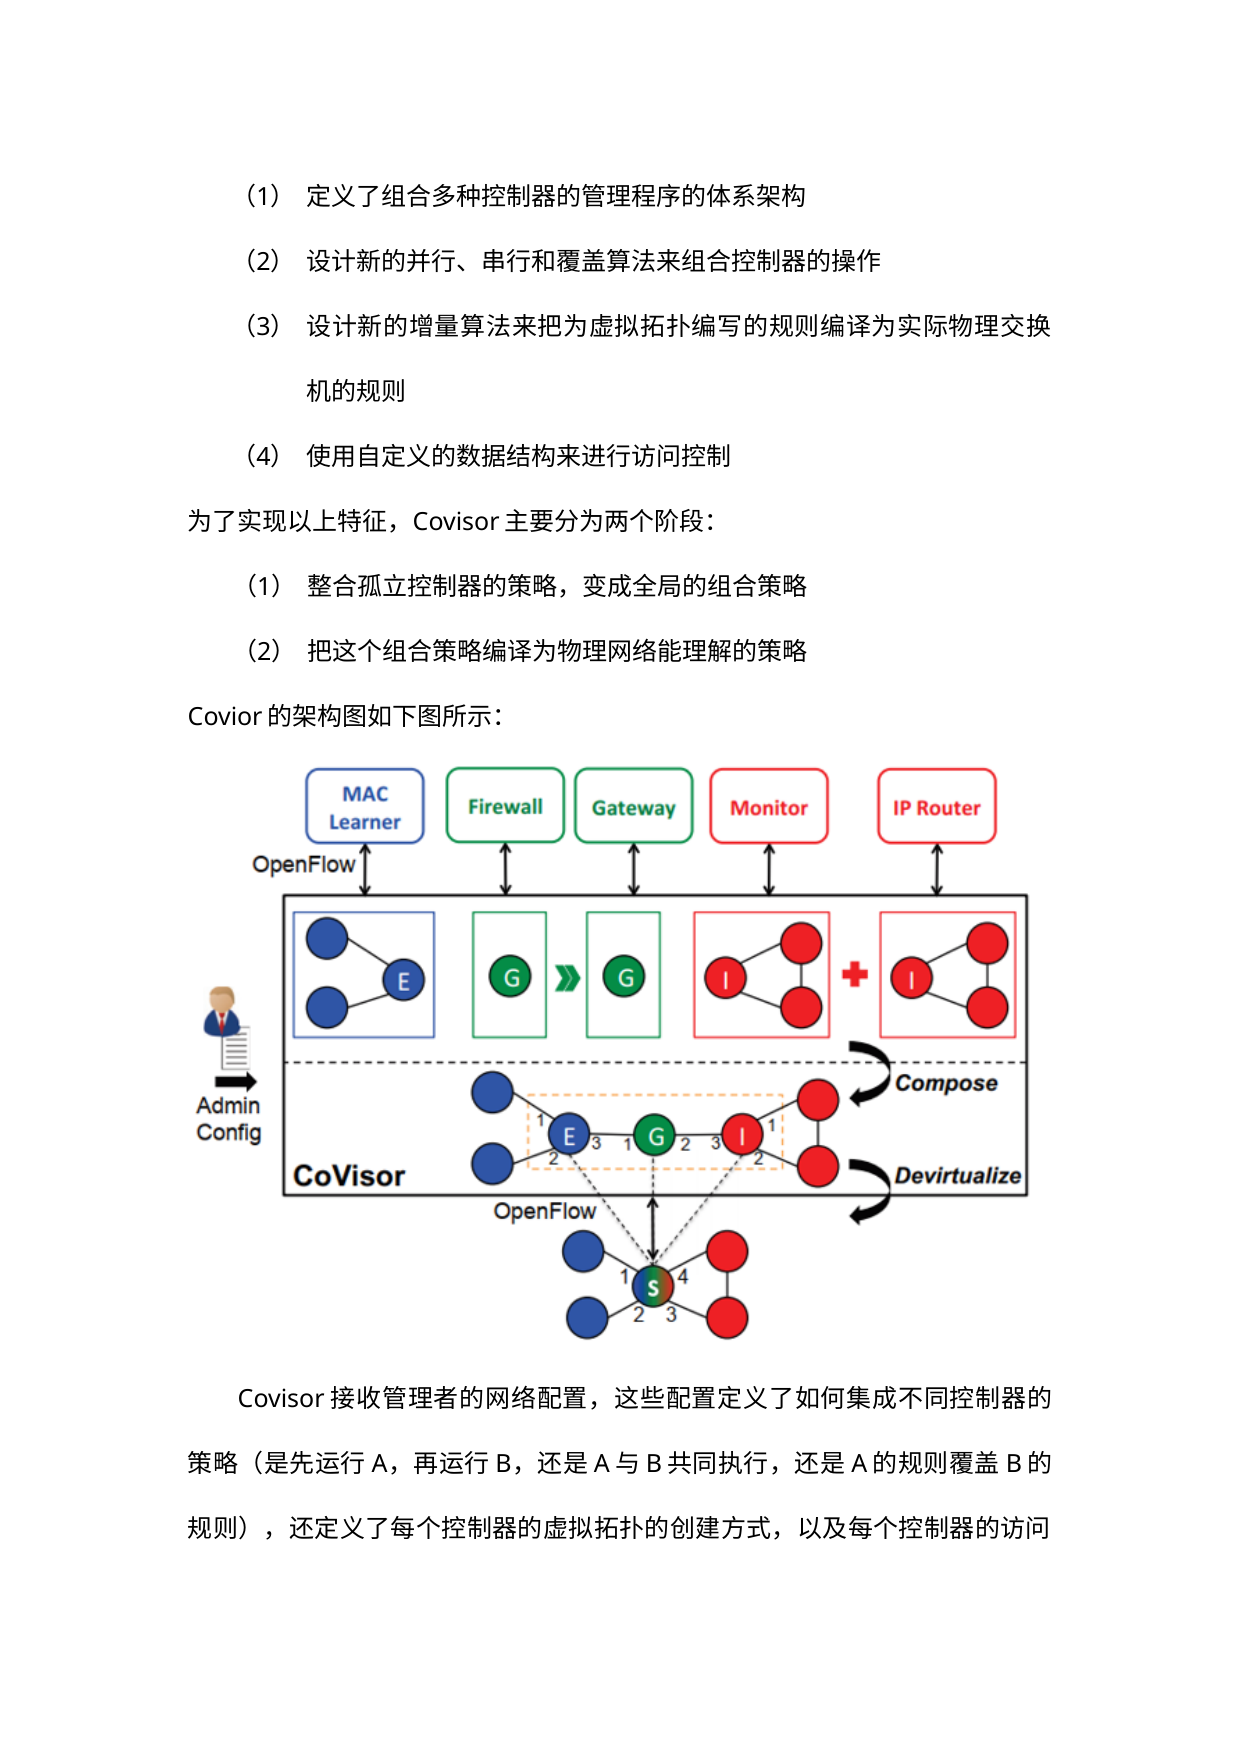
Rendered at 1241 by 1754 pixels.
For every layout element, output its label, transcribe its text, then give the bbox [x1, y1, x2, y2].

list 使用自定义的数据结构来进行访问控制 [231, 422, 1053, 487]
picture [187, 747, 1053, 1361]
list 设计新的增量算法来把为虚拟拓扑编写的规则编译为实际物理交换机的规则 [231, 292, 1053, 422]
text Covior的架构图如下图所示： [187, 682, 1053, 747]
list 把这个组合策略编译为物理网络能理解的策略 [232, 617, 1053, 682]
list 设计新的并行、串行和覆盖算法来组合控制器的操作 [231, 227, 1053, 292]
list 整合孤立控制器的策略，变成全局的组合策略 [232, 552, 1053, 617]
text 为了实现以上特征，Covisor主要分为两个阶段： [187, 487, 1053, 552]
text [187, 1364, 1053, 1559]
list 定义了组合多种控制器的管理程序的体系架构 [231, 162, 1053, 227]
